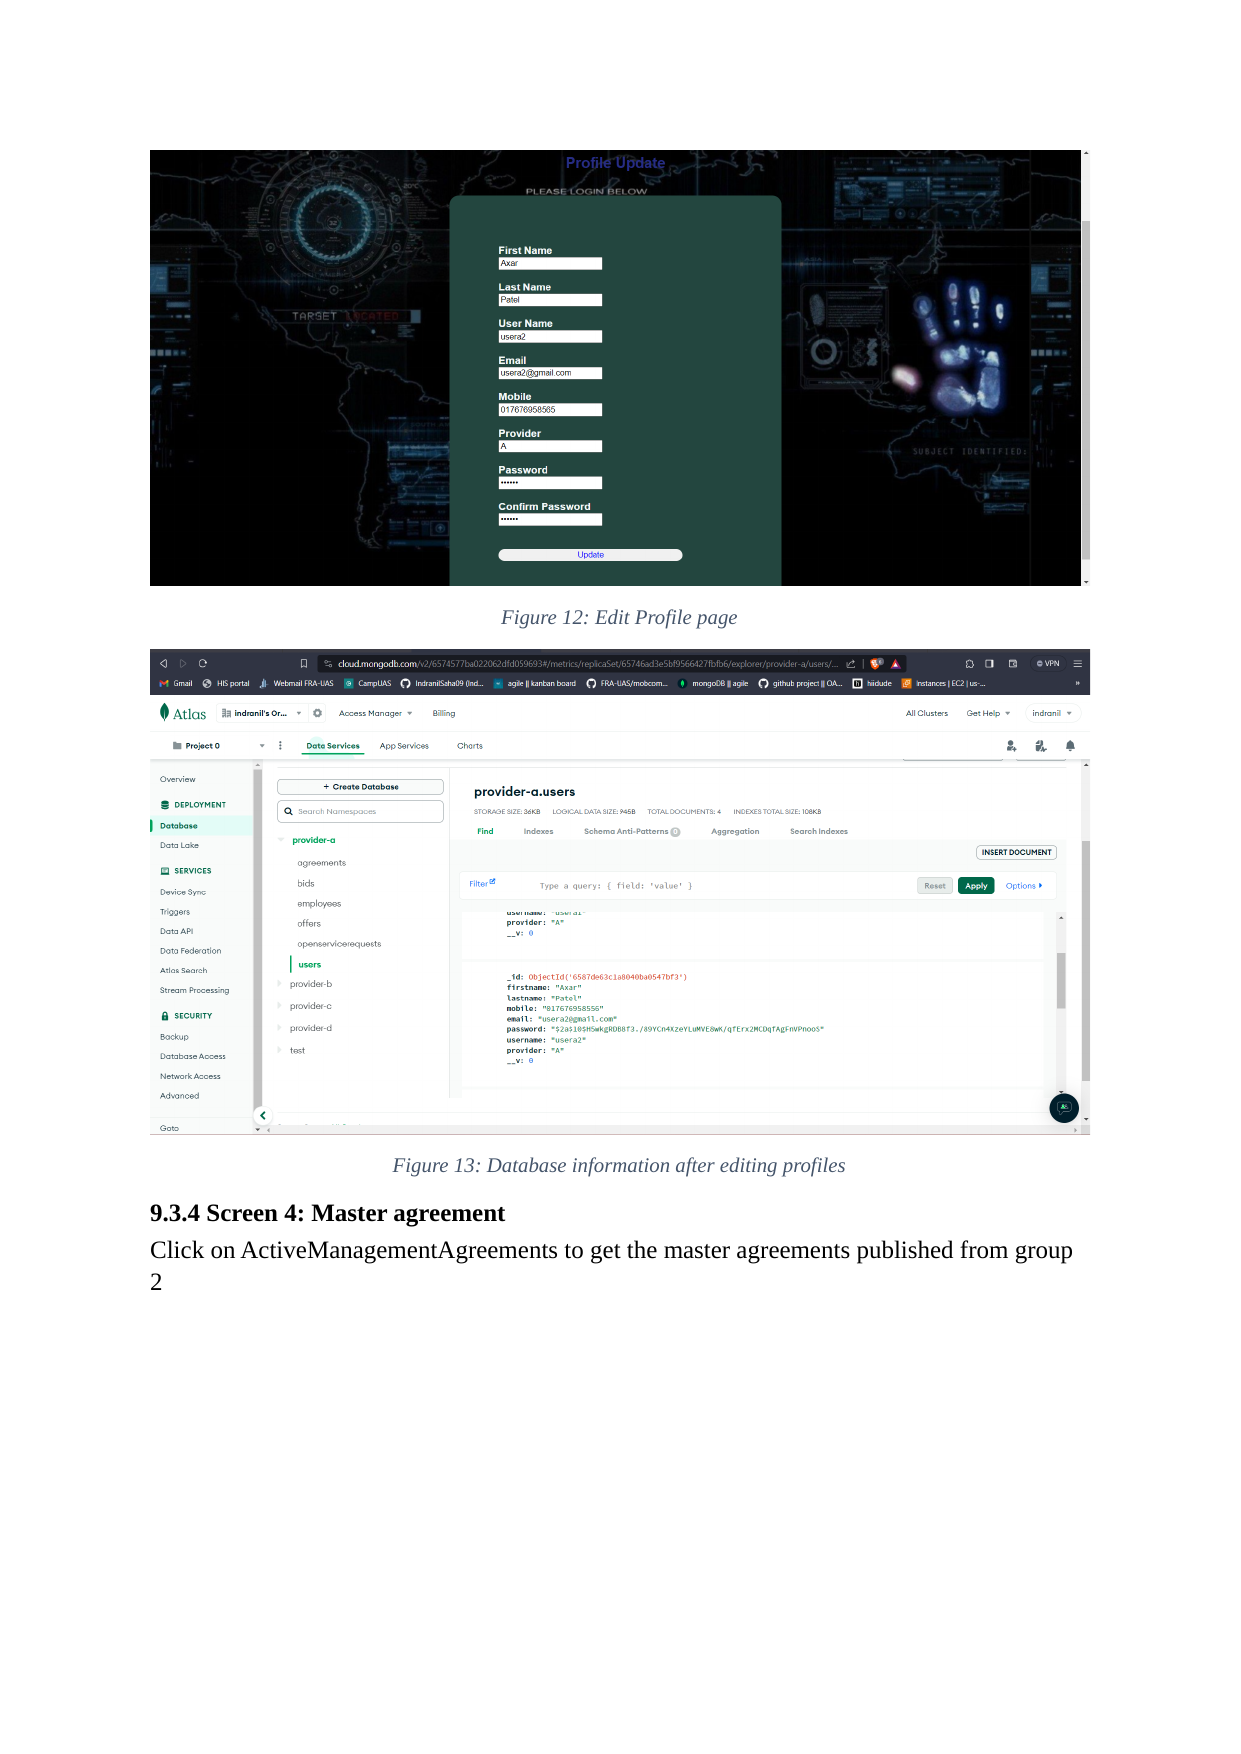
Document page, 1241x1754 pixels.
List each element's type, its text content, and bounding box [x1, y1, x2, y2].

text Figure 13: Database information after editing profiles [150, 1153, 1090, 1177]
text Click on ActiveManagementAgreements to get the master agreements published from group 2 [150, 1236, 1090, 1295]
picture [150, 649, 1091, 1135]
picture [150, 150, 1091, 586]
subtitle 9.3.4 Screen 4: Master agreement [150, 1198, 1090, 1227]
text Figure 12: Edit Profile page [150, 605, 1090, 629]
